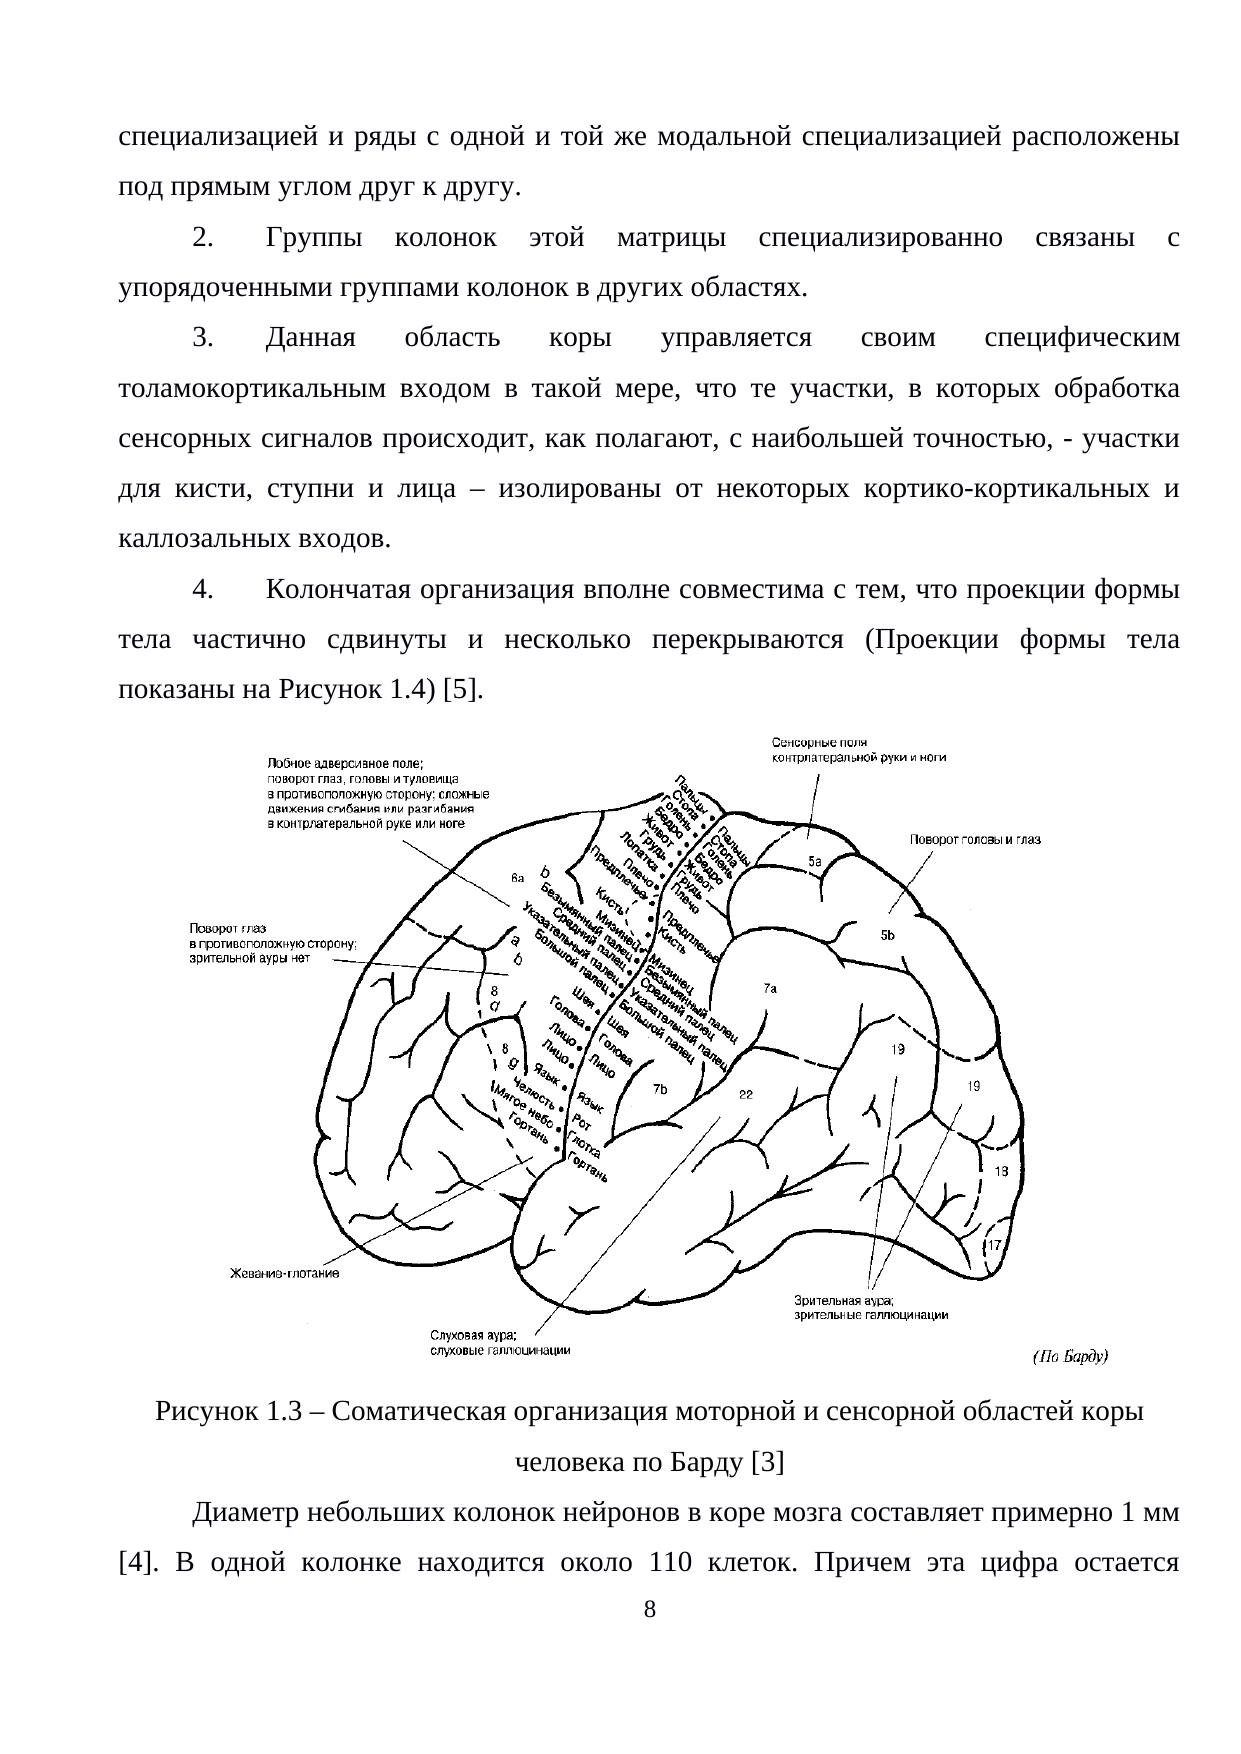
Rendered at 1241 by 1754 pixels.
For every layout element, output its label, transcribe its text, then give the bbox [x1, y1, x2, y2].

picture [184, 721, 1115, 1377]
list Группы колонок этой матрицы специализированно связаны с упорядоченными группами колонок в других областях. [118, 219, 1181, 303]
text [118, 1494, 1181, 1578]
text Рисунок 1.3 – Соматическая организация моторной и сенсорной областей коры человека по Барду [3] [118, 1393, 1181, 1477]
list Данная область коры управляется своим специфическим толамокортикальным входом в такой мере, что те участки, в которых обработка сенсорных сигналов происходит, как полагают, с наибольшей точностью, - участки для кисти, ступни и лица – изолированы от некоторых кортико-кортикальных и каллозальных входов. [118, 319, 1181, 554]
list Колончатая организация вполне совместима с тем, что проекции формы тела частично сдвинуты и несколько перекрываются (Проекции формы тела показаны на рисунке 1.4) [5]. [118, 571, 1181, 705]
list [118, 118, 1181, 202]
